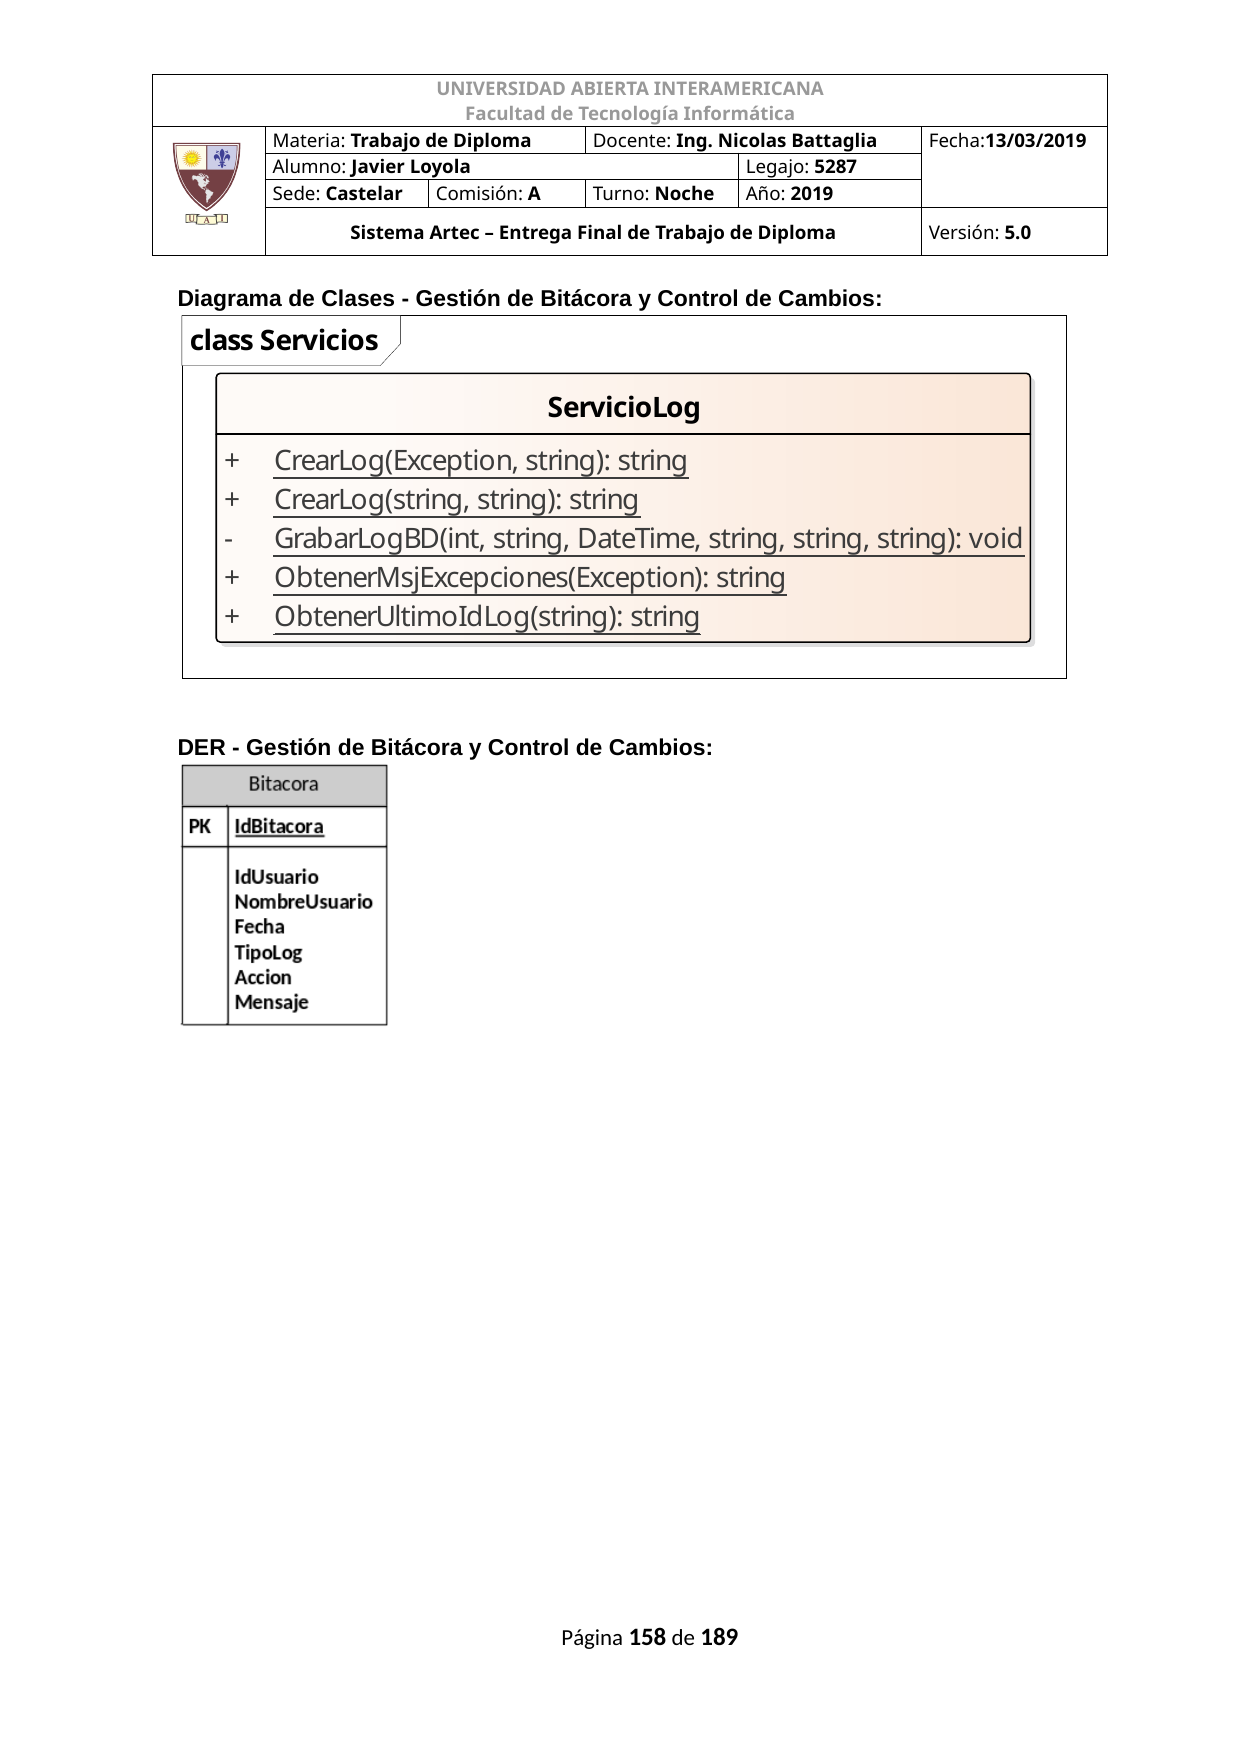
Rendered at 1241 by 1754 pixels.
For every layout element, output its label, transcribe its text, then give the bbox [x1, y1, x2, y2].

text DER - Gestión de Bitácora y Control de Cambios: [177, 734, 1122, 760]
picture [157, 136, 257, 228]
text Diagrama de Clases - Gestión de Bitácora y Control de Cambios: [177, 284, 1122, 311]
